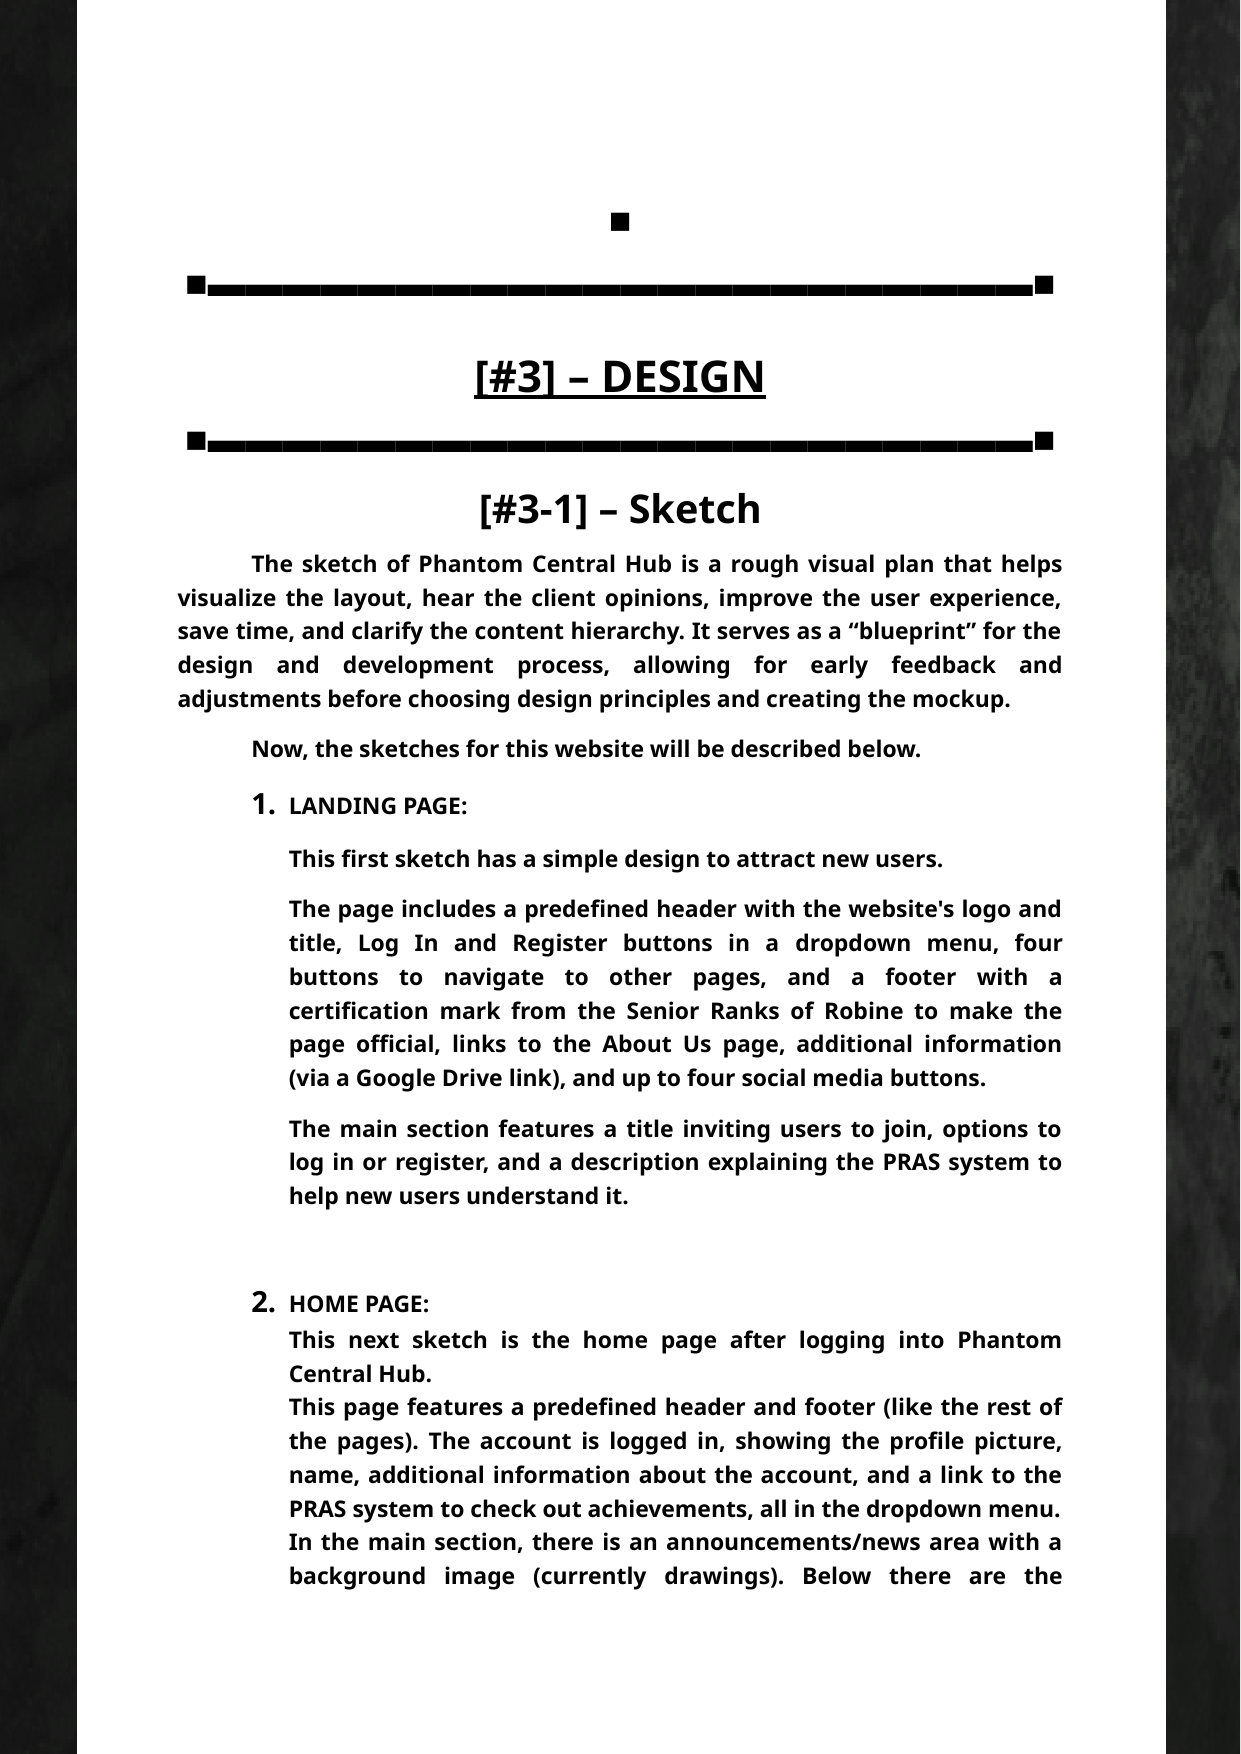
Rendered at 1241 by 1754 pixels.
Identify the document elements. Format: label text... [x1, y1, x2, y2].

text The page includes a predefined header with the website's logo and title, Log In and Register buttons in a dropdown menu, four buttons to navigate to other pages, and a footer with a certification mark from the Senior Ranks of Robine to make the page official, links to the About Us page, additional information (via a Google Drive link), and up to four social media buttons. [288, 893, 1063, 1093]
text ■ [177, 198, 1063, 241]
picture [0, 0, 77, 1754]
list This next sketch is the home page after logging into Phantom Central Hub. [288, 1324, 1063, 1389]
picture [1166, 0, 1241, 1754]
subtitle [#3] – DESIGN [177, 345, 1063, 405]
text This first sketch has a simple design to attract new users. [288, 843, 1063, 874]
text ■▬▬▬▬▬▬▬▬▬▬▬▬▬▬▬▬▬▬▬▬▬▬■ [177, 418, 1063, 461]
text The main section features a title inviting users to join, options to log in or register, and a description explaining the PRAS system to help new users understand it. [288, 1113, 1063, 1211]
list LANDING PAGE: [251, 783, 1063, 823]
text ■▬▬▬▬▬▬▬▬▬▬▬▬▬▬▬▬▬▬▬▬▬▬■ [177, 261, 1063, 304]
list This page features a predefined header and footer (like the rest of the pages). The account is logged in, showing the profile picture, name, additional information about the account, and a link to the PRAS system to check out achievements, all in the dropdown menu. [288, 1391, 1063, 1524]
subtitle [#3-1] – Sketch [177, 481, 1063, 535]
text Now, the sketches for this website will be described below. [177, 733, 1063, 764]
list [288, 1526, 1063, 1591]
text The sketch of Phantom Central Hub is a rough visual plan that helps visualize the layout, hear the client opinions, improve the user experience, save time, and clarify the content hierarchy. It serves as a “blueprint” for the design and development process, allowing for early feedback and adjustments before choosing design principles and creating the mockup. [177, 548, 1063, 714]
list HOME PAGE: [251, 1281, 1063, 1321]
